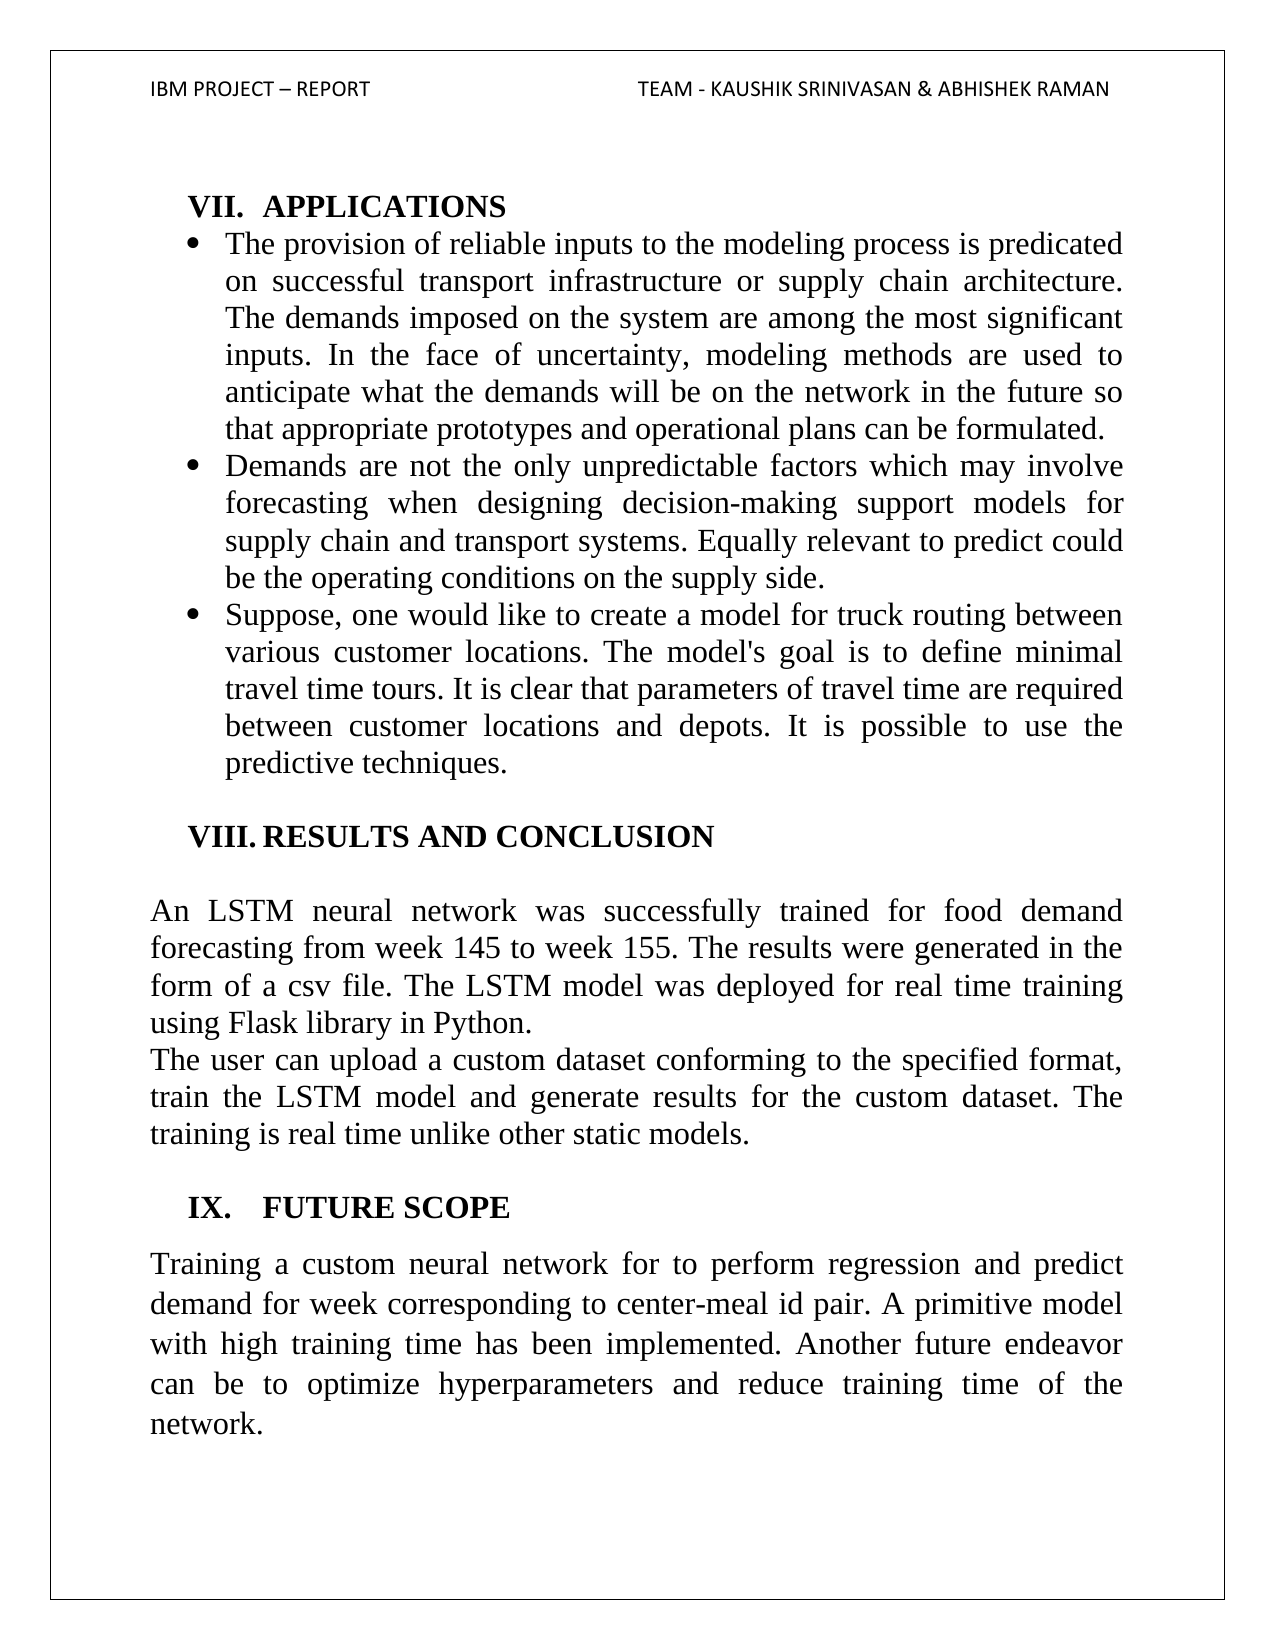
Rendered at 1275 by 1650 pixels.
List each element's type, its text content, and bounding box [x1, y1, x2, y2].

list RESULTS AND CONCLUSION [187, 817, 1125, 854]
text The user can upload a custom dataset conforming to the specified format, train the LSTM model and generate results for the custom dataset. The training is real time unlike other static models. [150, 1040, 1125, 1151]
list The provision of reliable inputs to the modeling process is predicated on successful transport infrastructure or supply chain architecture. The demands imposed on the system are among the most significant inputs. In the face of uncertainty, modeling methods are used to anticipate what the demands will be on the network in the future so that appropriate prototypes and operational plans can be formulated. [187, 224, 1125, 447]
list Suppose, one would like to create a model for truck routing between various customer locations. The model's goal is to define minimal travel time tours. It is clear that parameters of travel time are required between customer locations and depots. It is possible to use the predictive techniques. [187, 595, 1125, 780]
list APPLICATIONS [187, 187, 1125, 224]
text Training a custom neural network for to perform regression and predict demand for week corresponding to center-meal id pair. A primitive model with high training time has been implemented. Another future endeavor can be to optimize hyperparameters and reduce training time of the network. [150, 1244, 1125, 1441]
list FUTURE SCOPE [187, 1188, 1125, 1225]
text An LSTM neural network was successfully trained for food demand forecasting from week 145 to week 155. The results were generated in the form of a csv file. The LSTM model was deployed for real time training using Flask library in Python. [150, 892, 1125, 1040]
list Demands are not the only unpredictable factors which may involve forecasting when designing decision-making support models for supply chain and transport systems. Equally relevant to predict could be the operating conditions on the supply side. [187, 447, 1125, 595]
